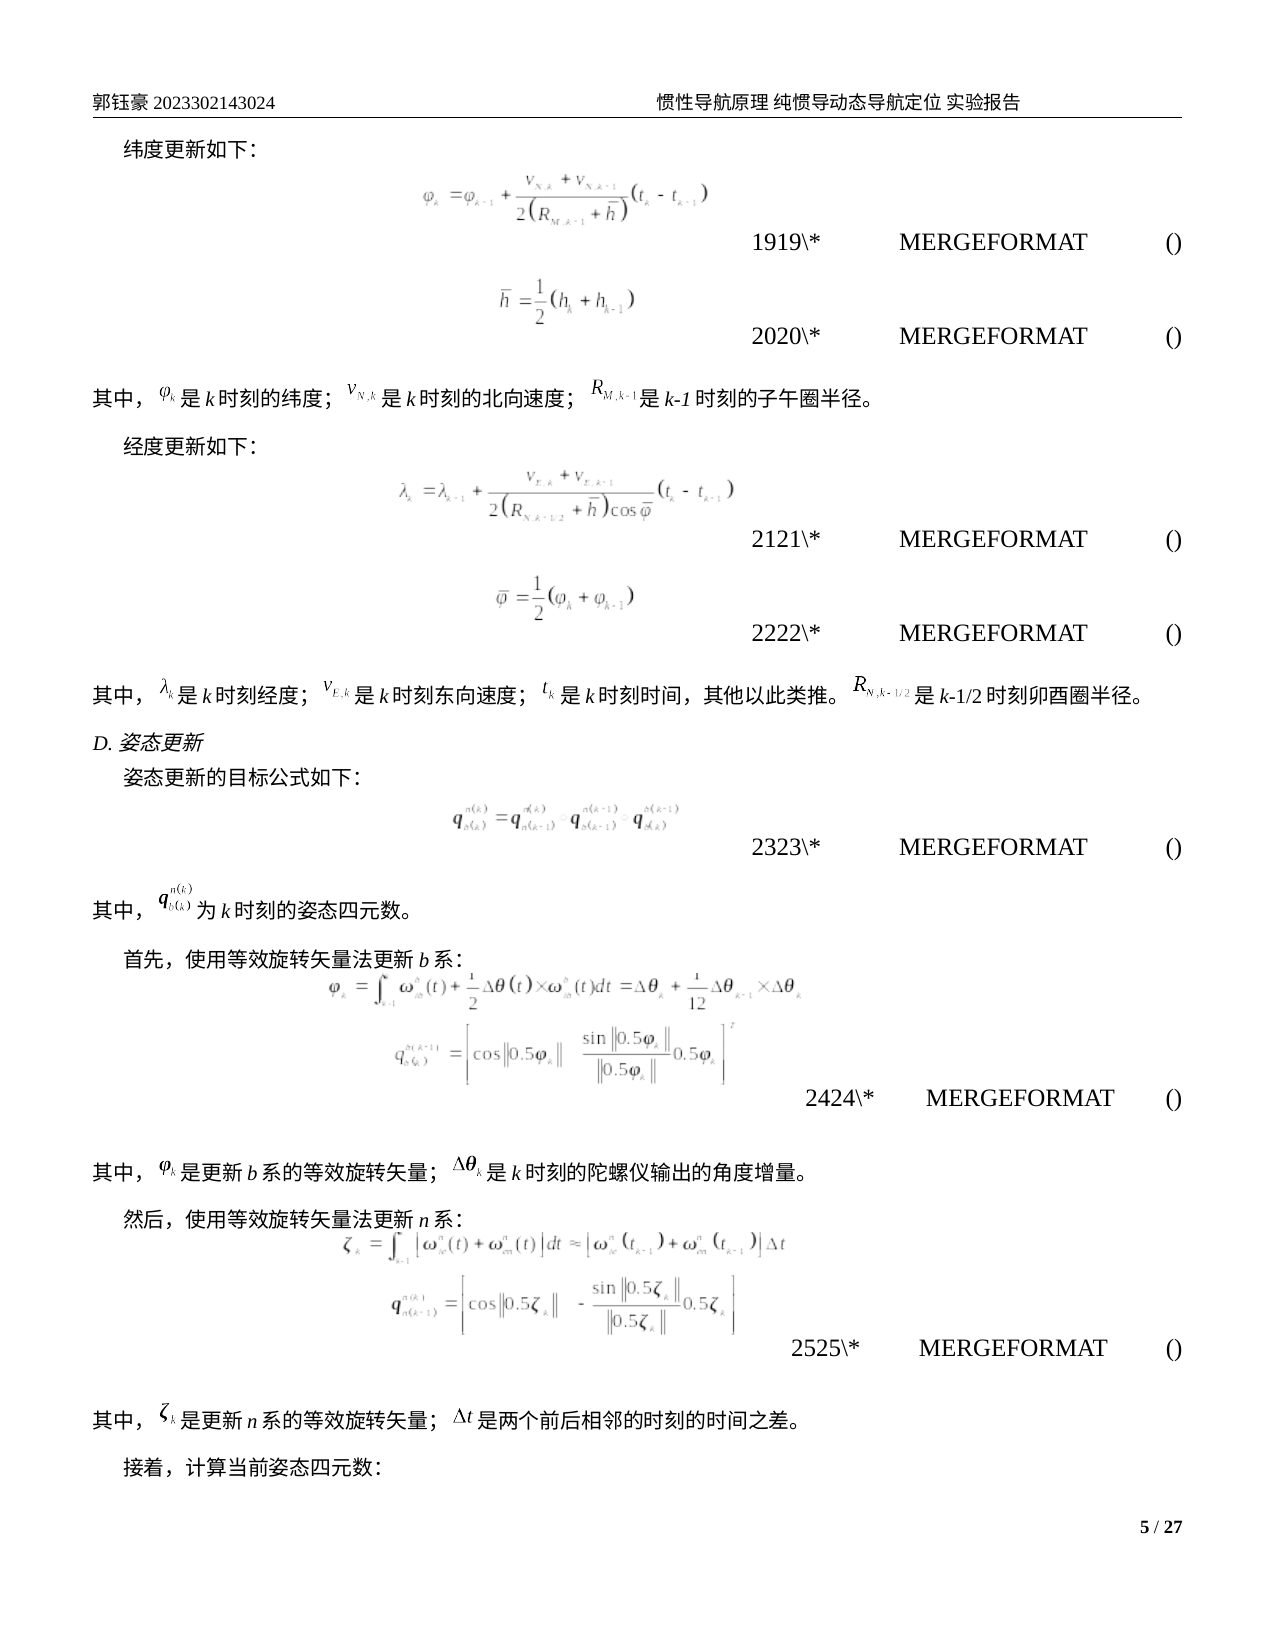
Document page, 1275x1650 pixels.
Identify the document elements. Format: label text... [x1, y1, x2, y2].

text 经度更新如下： [93, 431, 1182, 460]
text 其中，是k时刻的纬度；是k时刻的北向速度；是k-1时刻的子午圈半径。 [93, 376, 1182, 414]
text 姿态更新的目标公式如下： [93, 763, 1182, 791]
text 其中，是更新b系的等效旋转矢量；是k时刻的陀螺仪输出的角度增量。 [93, 1152, 1182, 1187]
text 然后，使用等效旋转矢量法更新n系： [93, 1204, 1182, 1233]
text 其中，为k时刻的姿态四元数。 [93, 883, 1182, 928]
text 纬度更新如下： [93, 135, 1182, 163]
text 接着，计算当前姿态四元数： [93, 1452, 1182, 1481]
text 其中，是k时刻经度；是k时刻东向速度；是k时刻时间，其他以此类推。是k-1/2时刻卯酉圈半径。 [93, 673, 1182, 711]
text 其中，是更新n系的等效旋转矢量；是两个前后相邻的时刻的时间之差。 [93, 1400, 1182, 1435]
text D. 姿态更新 [93, 728, 1182, 756]
text 首先，使用等效旋转矢量法更新b系： [93, 944, 1182, 973]
